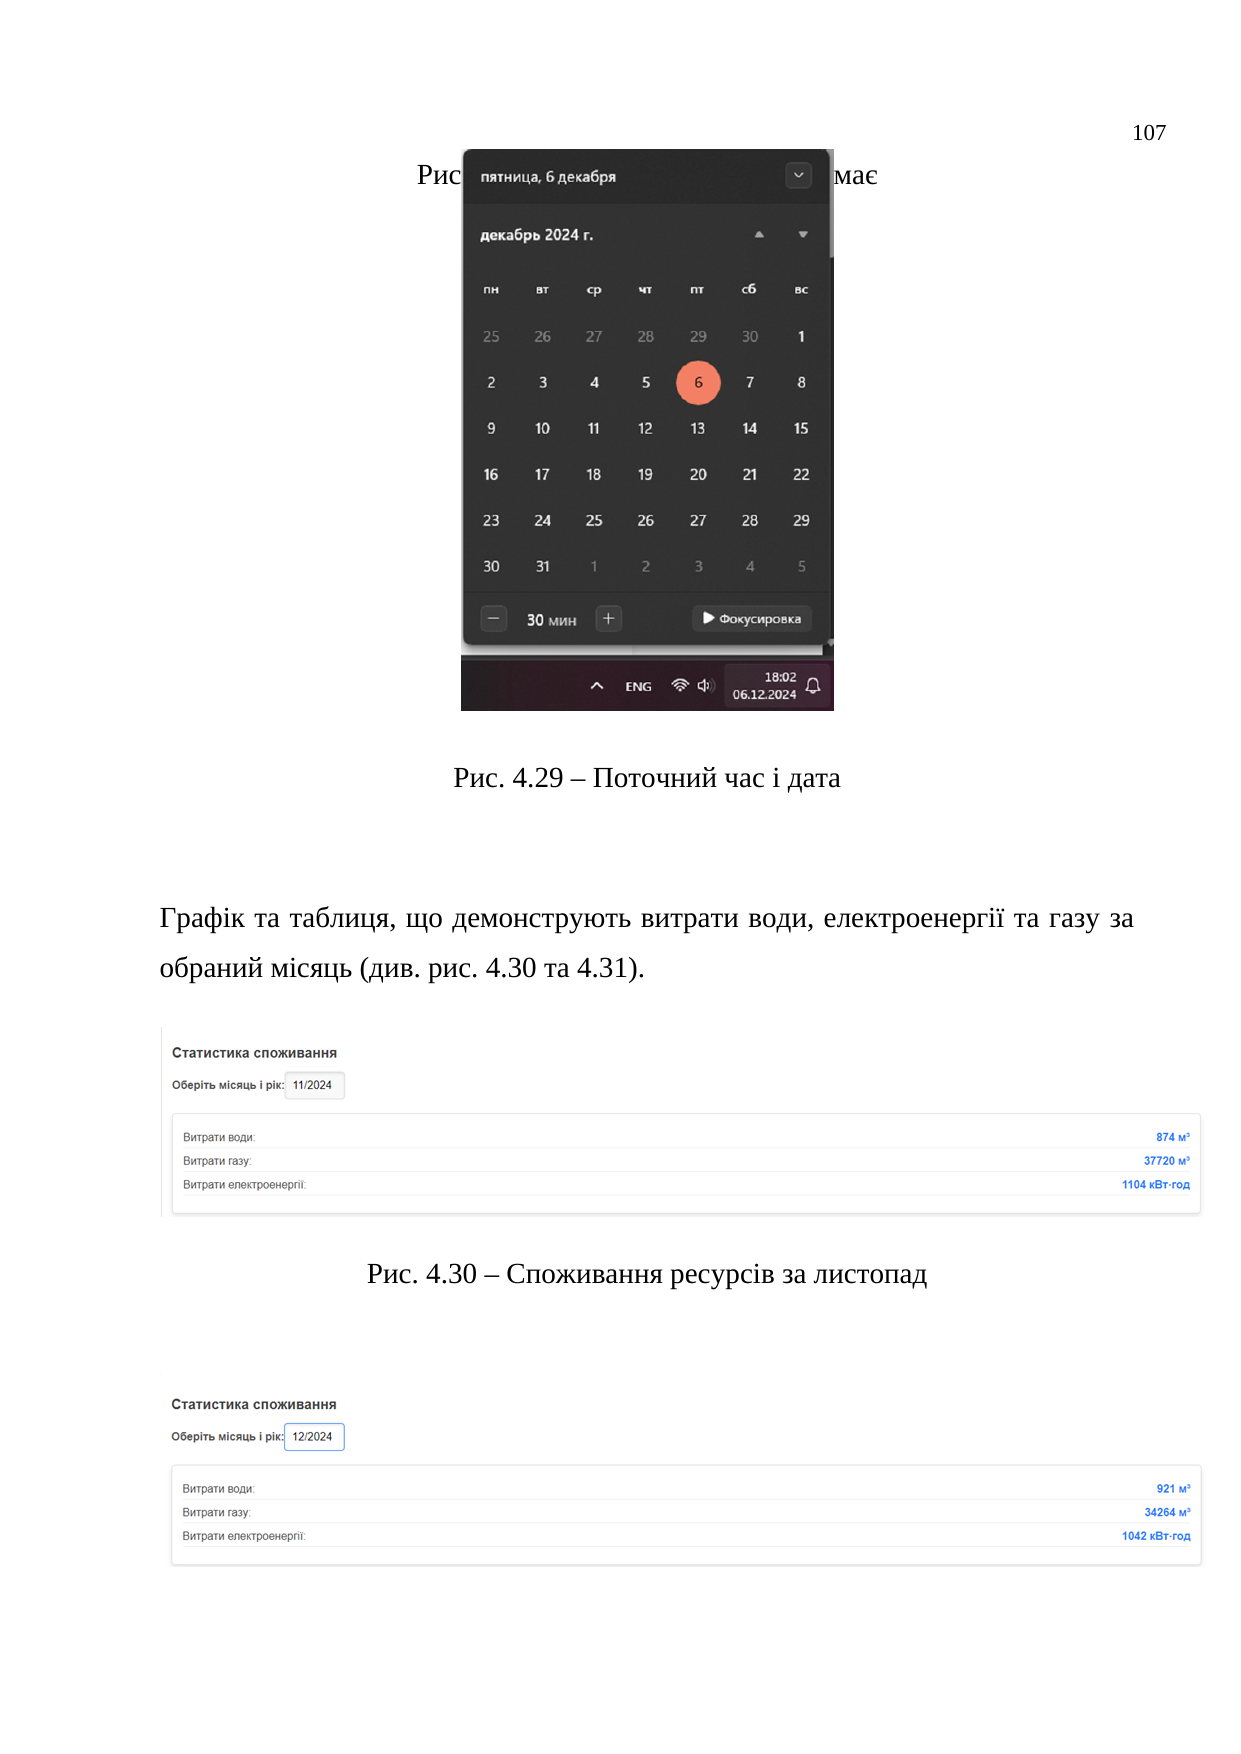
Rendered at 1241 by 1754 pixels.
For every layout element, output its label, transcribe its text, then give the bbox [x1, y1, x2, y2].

text Графік та таблиця, що демонструють витрати води, електроенергії та газу за обраний місяць (див. рис. 4.30 та 4.31). [159, 900, 1135, 984]
picture [159, 1025, 1208, 1219]
text Рис. 4.28 – Приклад, що світла немає [159, 157, 459, 191]
text Рис. 4.29 – Поточний час і дата [159, 760, 1135, 793]
text Рис. 4.28 – Приклад, що світла немає [835, 157, 1135, 191]
text Рис. 4.30 – Споживання ресурсів за листопад [159, 1257, 1135, 1290]
picture [459, 147, 835, 712]
picture [159, 1371, 1208, 1570]
